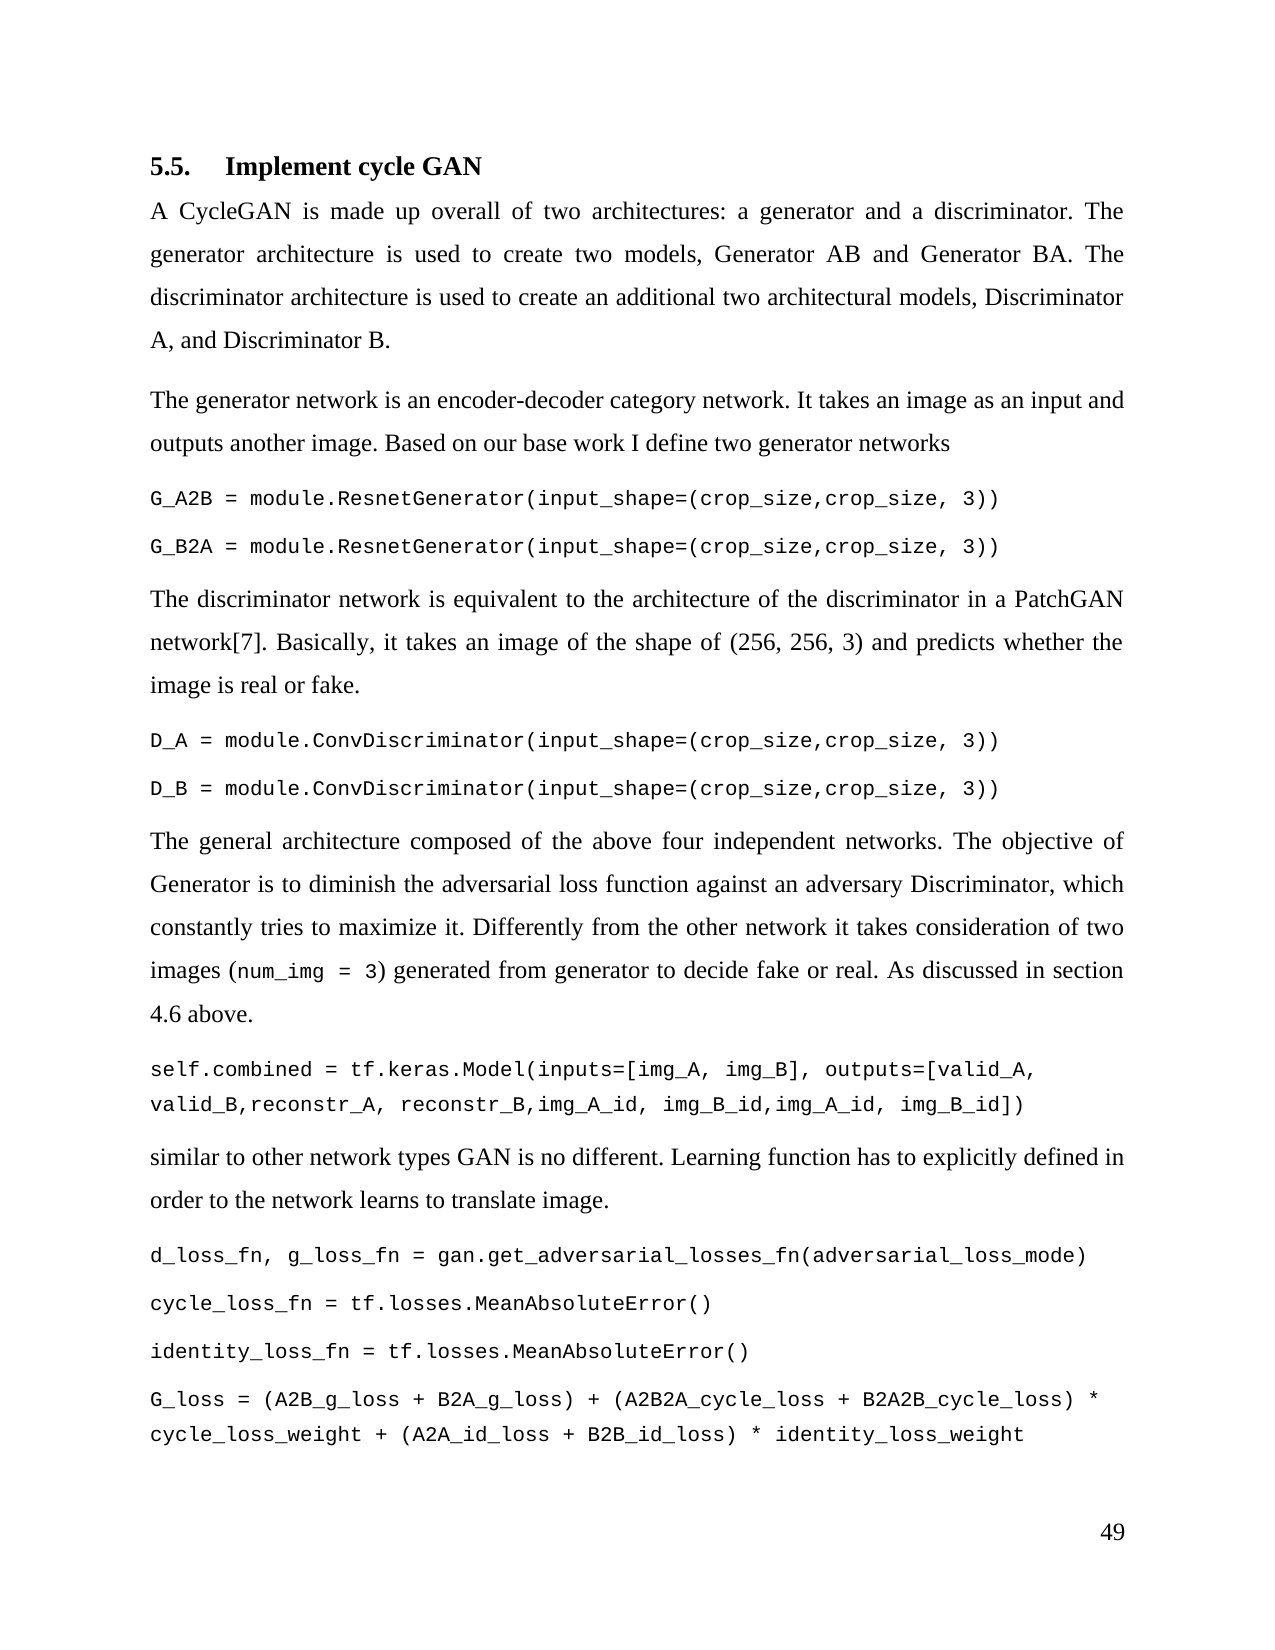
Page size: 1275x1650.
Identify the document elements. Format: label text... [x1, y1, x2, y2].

text similar to other network types GAN is no different. Learning function has to explicitly defined in order to the network learns to translate image. [150, 1142, 1125, 1214]
text d_loss_fn, g_loss_fn = gan.get_adversarial_losses_fn(adversarial_loss_mode) [150, 1245, 1125, 1269]
text D_A = module.ConvDiscriminator(input_shape=(crop_size,crop_size, 3)) [150, 730, 1125, 754]
text G_loss = (A2B_g_loss + B2A_g_loss) + (A2B2A_cycle_loss + B2A2B_cycle_loss) * cycle_loss_weight + (A2A_id_loss + B2B_id_loss) * identity_loss_weight [150, 1389, 1125, 1448]
text self.combined = tf.keras.Model(inputs=[img_A, img_B], outputs=[valid_A, valid_B,reconstr_A, reconstr_B,img_A_id, img_B_id,img_A_id, img_B_id]) [150, 1059, 1125, 1118]
text A CycleGAN is made up overall of two architectures: a generator and a discriminator. The generator architecture is used to create two models, Generator AB and Generator BA. The discriminator architecture is used to create an additional two architectural models, Discriminator A, and Discriminator B. [150, 196, 1125, 354]
text identity_loss_fn = tf.losses.MeanAbsoluteError() [150, 1341, 1125, 1365]
text cycle_loss_fn = tf.losses.MeanAbsoluteError() [150, 1293, 1125, 1317]
text The general architecture composed of the above four independent networks. The objective of Generator is to diminish the adversarial loss function against an adversary Discriminator, which constantly tries to maximize it. Differently from the other network it takes consideration of two images (num_img = 3) generated from generator to decide fake or real. As discussed in section 4.6 above. [150, 826, 1125, 1028]
text The discriminator network is equivalent to the architecture of the discriminator in a PatchGAN network[7]. Basically, it takes an image of the shape of (256, 256, 3) and predicts whether the image is real or fake. [150, 584, 1125, 699]
text The generator network is an encoder-decoder category network. It takes an image as an input and outputs another image. Based on our base work I define two generator networks [150, 385, 1125, 457]
text G_B2A = module.ResnetGenerator(input_shape=(crop_size,crop_size, 3)) [150, 536, 1125, 560]
subtitle Implement cycle GAN [150, 150, 1125, 181]
text D_B = module.ConvDiscriminator(input_shape=(crop_size,crop_size, 3)) [150, 778, 1125, 802]
text G_A2B = module.ResnetGenerator(input_shape=(crop_size,crop_size, 3)) [150, 488, 1125, 512]
